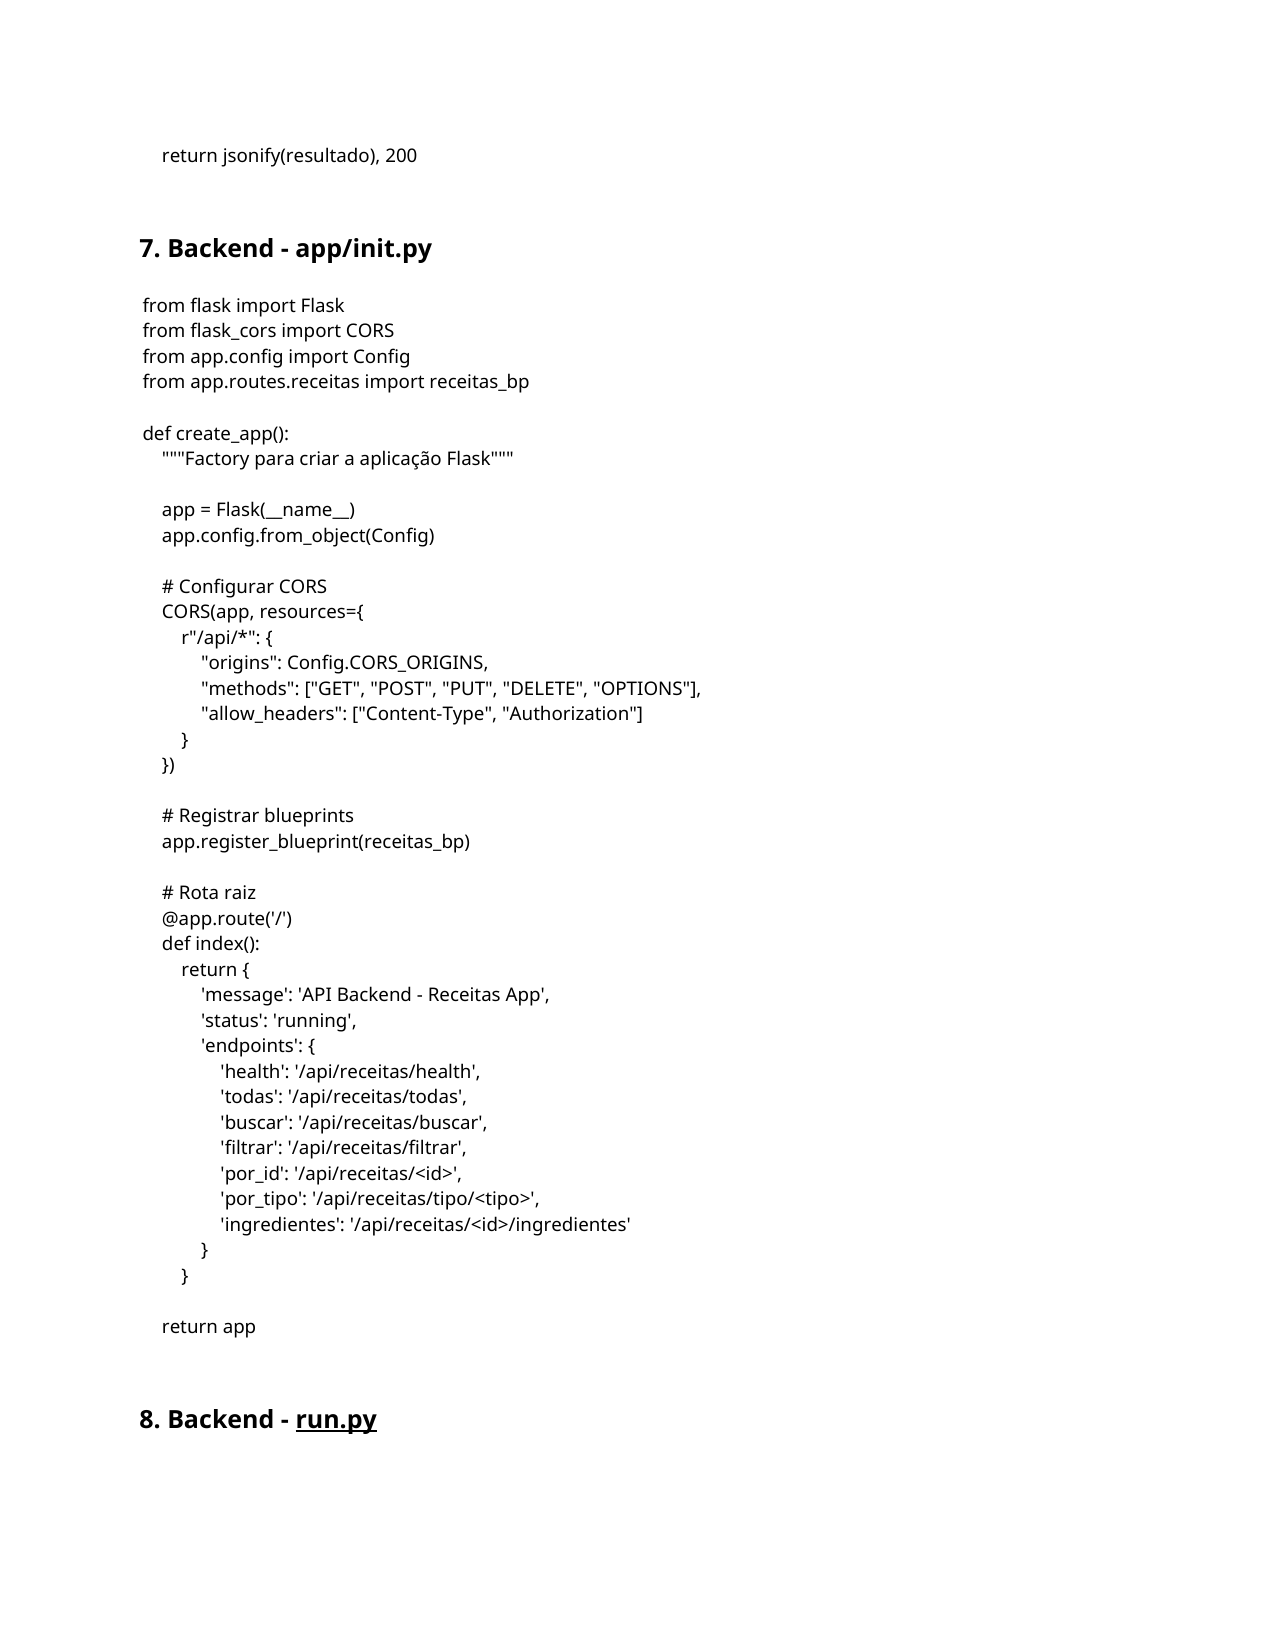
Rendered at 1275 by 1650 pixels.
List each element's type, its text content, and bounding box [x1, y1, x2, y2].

text 8. Backend - run.py [139, 1401, 1133, 1435]
text 7. Backend - app/init.py [139, 230, 1133, 264]
